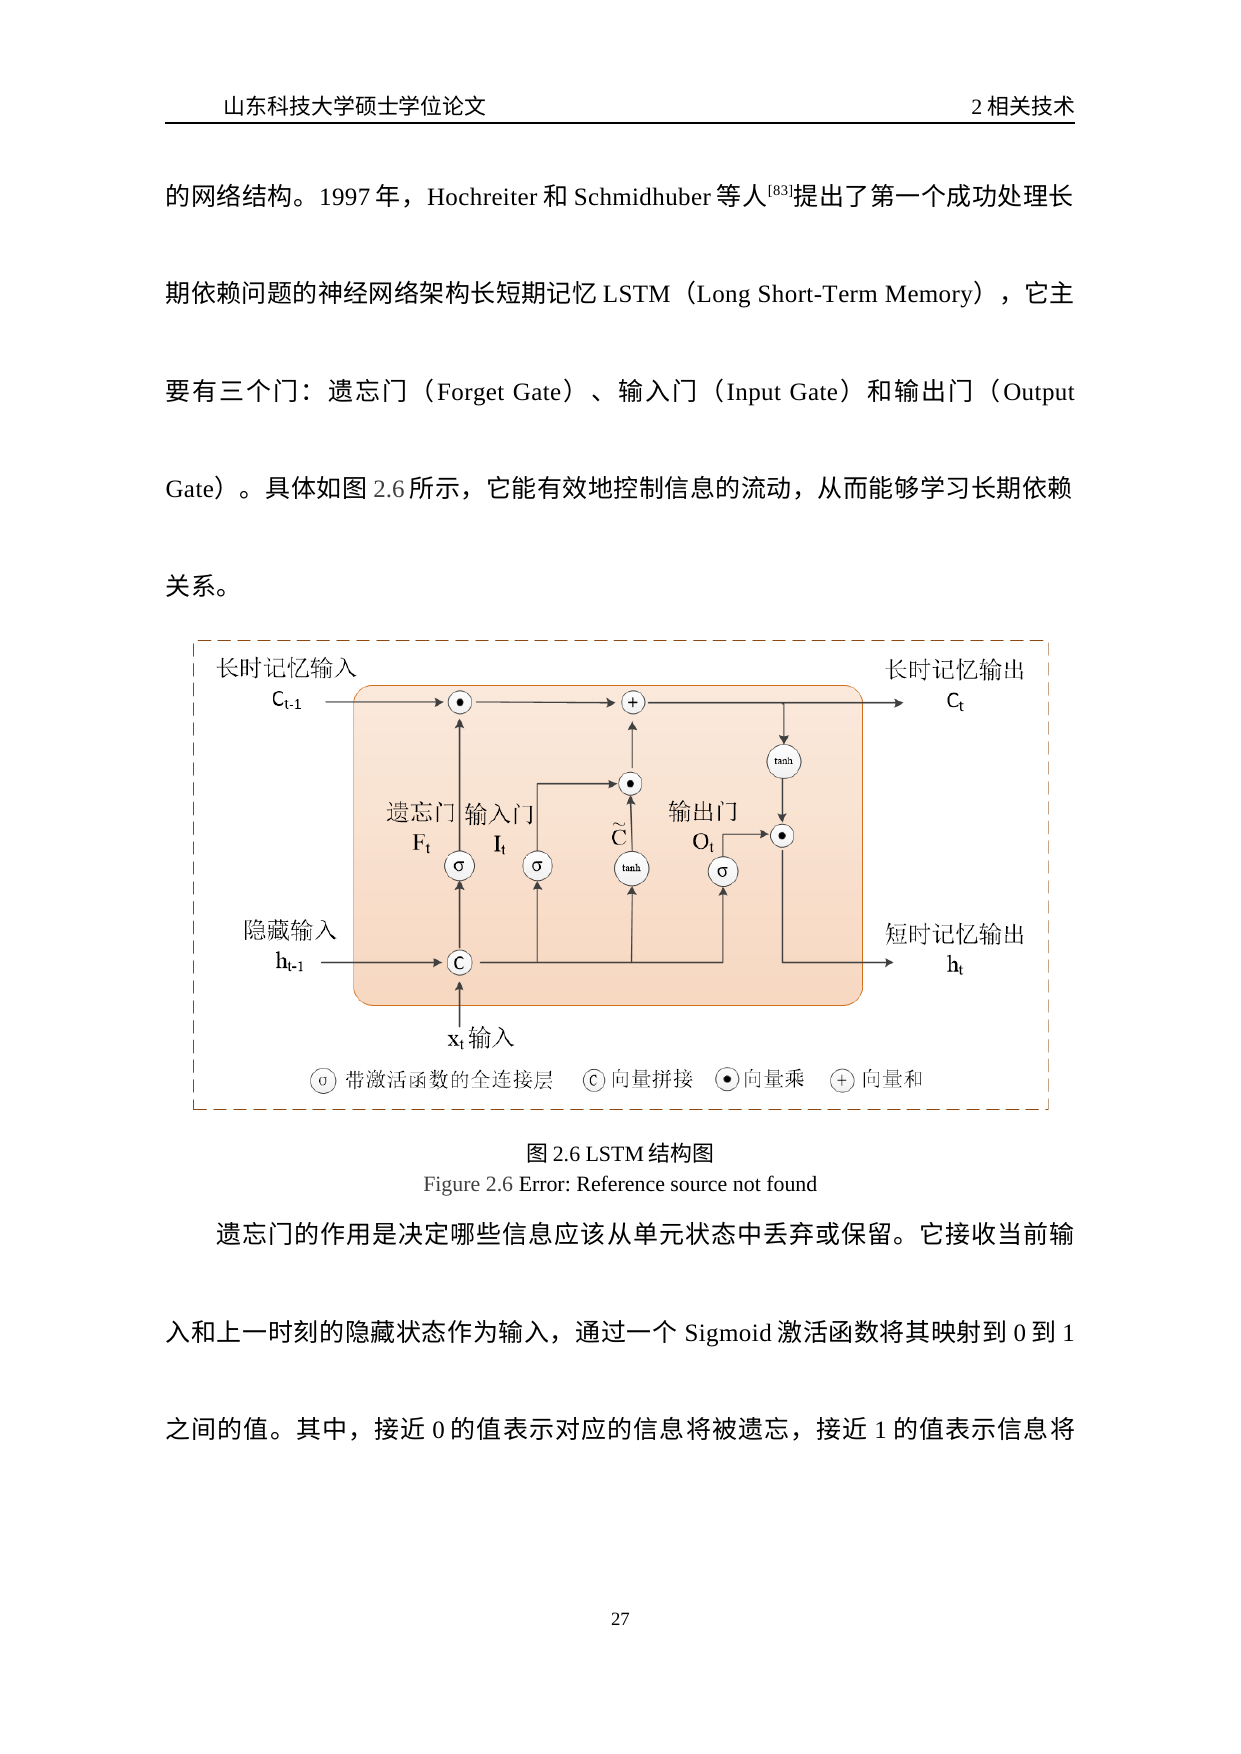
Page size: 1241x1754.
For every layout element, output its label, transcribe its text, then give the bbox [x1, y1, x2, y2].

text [165, 162, 1075, 617]
picture [188, 635, 1053, 1111]
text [165, 1200, 1075, 1460]
list 图2.6 LSTM结构图 [165, 1135, 1075, 1168]
